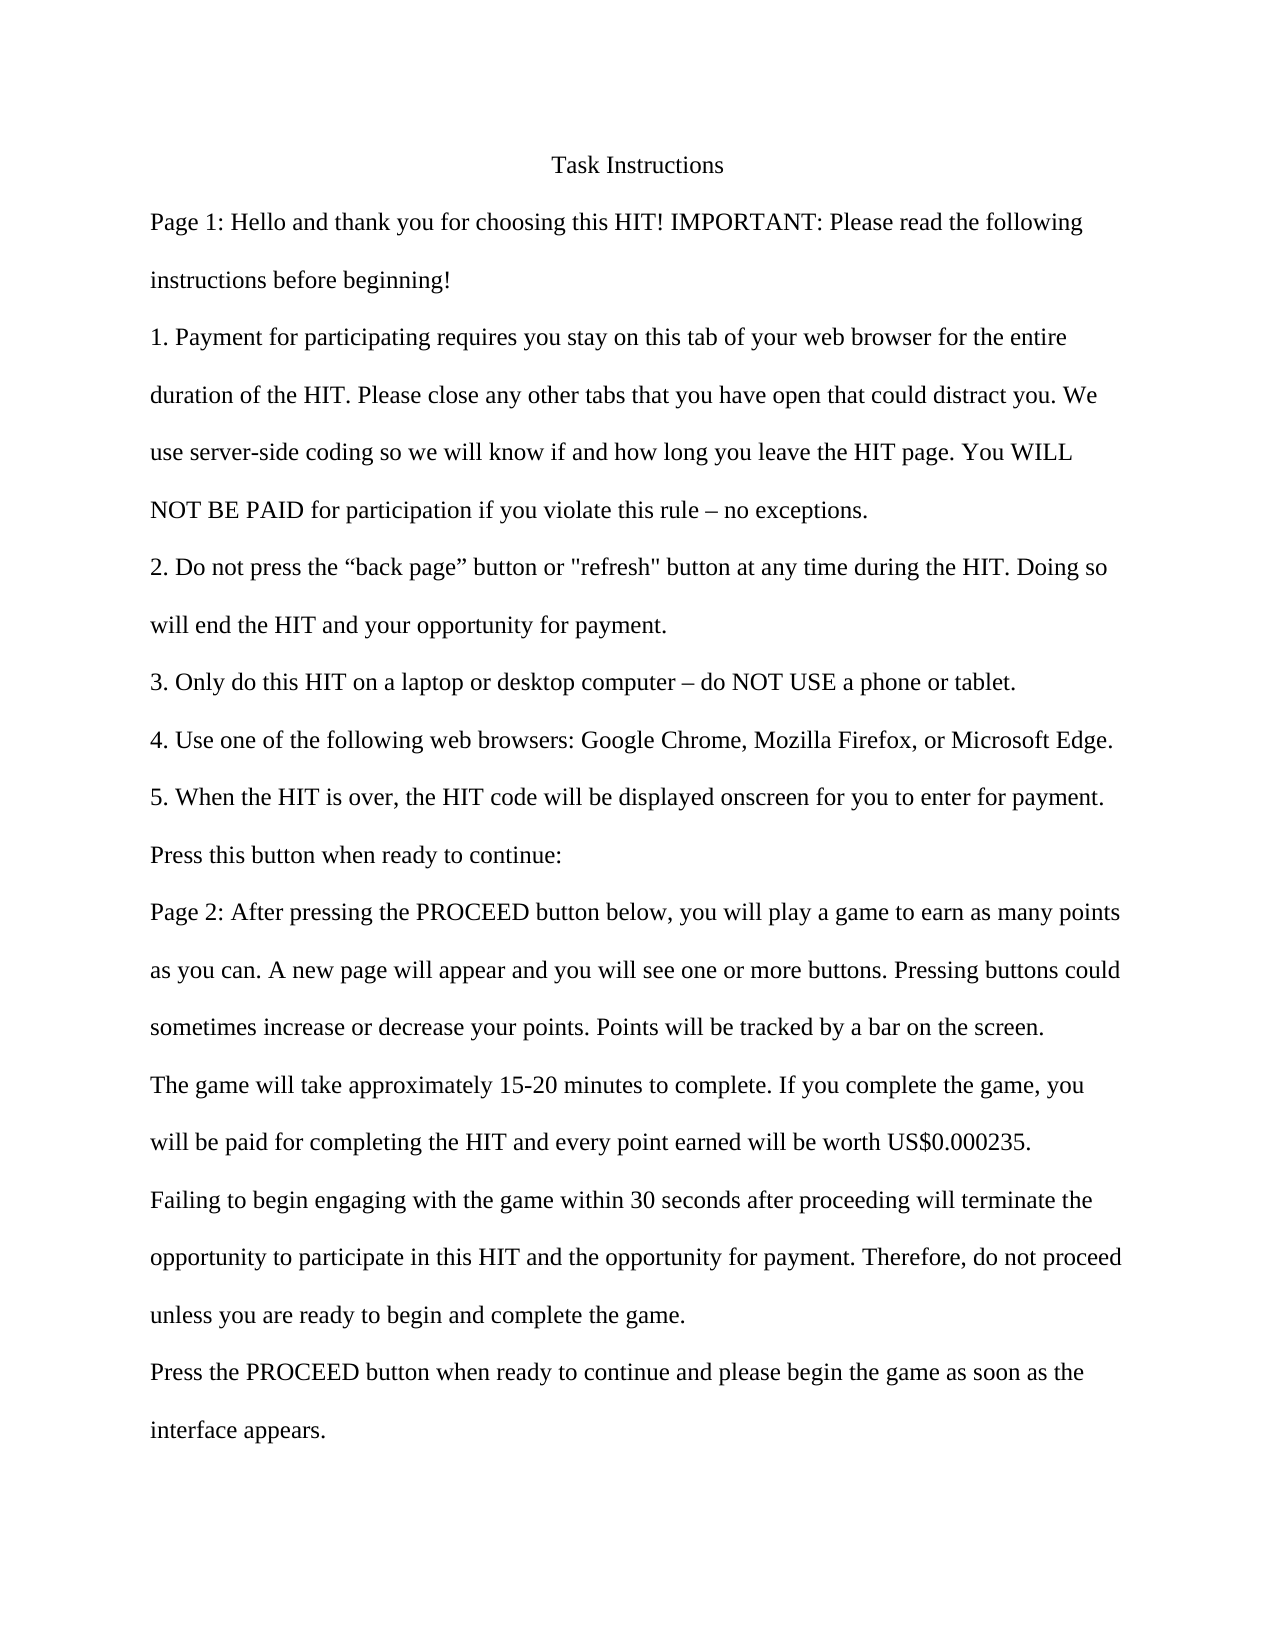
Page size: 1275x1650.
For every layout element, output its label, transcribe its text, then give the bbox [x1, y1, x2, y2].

text Press this button when ready to continue: [150, 840, 1125, 869]
text 2. Do not press the “back page” button or "refresh" button at any time during the HIT. Doing so will end the HIT and your opportunity for payment. [150, 552, 1125, 639]
text Page 2: After pressing the PROCEED button below, you will play a game to earn as many points as you can. A new page will appear and you will see one or more buttons. Pressing buttons could sometimes increase or decrease your points. Points will be tracked by a bar on the screen. [150, 897, 1125, 1041]
text Press the PROCEED button when ready to continue and please begin the game as soon as the interface appears. [150, 1357, 1125, 1444]
text 4. Use one of the following web browsers: Google Chrome, Mozilla Firefox, or Microsoft Edge. [150, 725, 1125, 754]
text 5. When the HIT is over, the HIT code will be displayed onscreen for you to enter for payment. [150, 782, 1125, 811]
text Failing to begin engaging with the game within 30 seconds after proceeding will terminate the opportunity to participate in this HIT and the opportunity for payment. Therefore, do not proceed unless you are ready to begin and complete the game. [150, 1185, 1125, 1329]
text 1. Payment for participating requires you stay on this tab of your web browser for the entire duration of the HIT. Please close any other tabs that you have open that could distract you. We use server-side coding so we will know if and how long you leave the HIT page. You WILL NOT BE PAID for participation if you violate this rule – no exceptions. [150, 322, 1125, 524]
text Task Instructions [150, 150, 1125, 179]
text The game will take approximately 15-20 minutes to complete. If you complete the game, you will be paid for completing the HIT and every point earned will be worth US$0.000235. [150, 1070, 1125, 1156]
text 3. Only do this HIT on a laptop or desktop computer – do NOT USE a phone or tablet. [150, 667, 1125, 696]
text Page 1: Hello and thank you for choosing this HIT! IMPORTANT: Please read the following instructions before beginning! [150, 207, 1125, 294]
